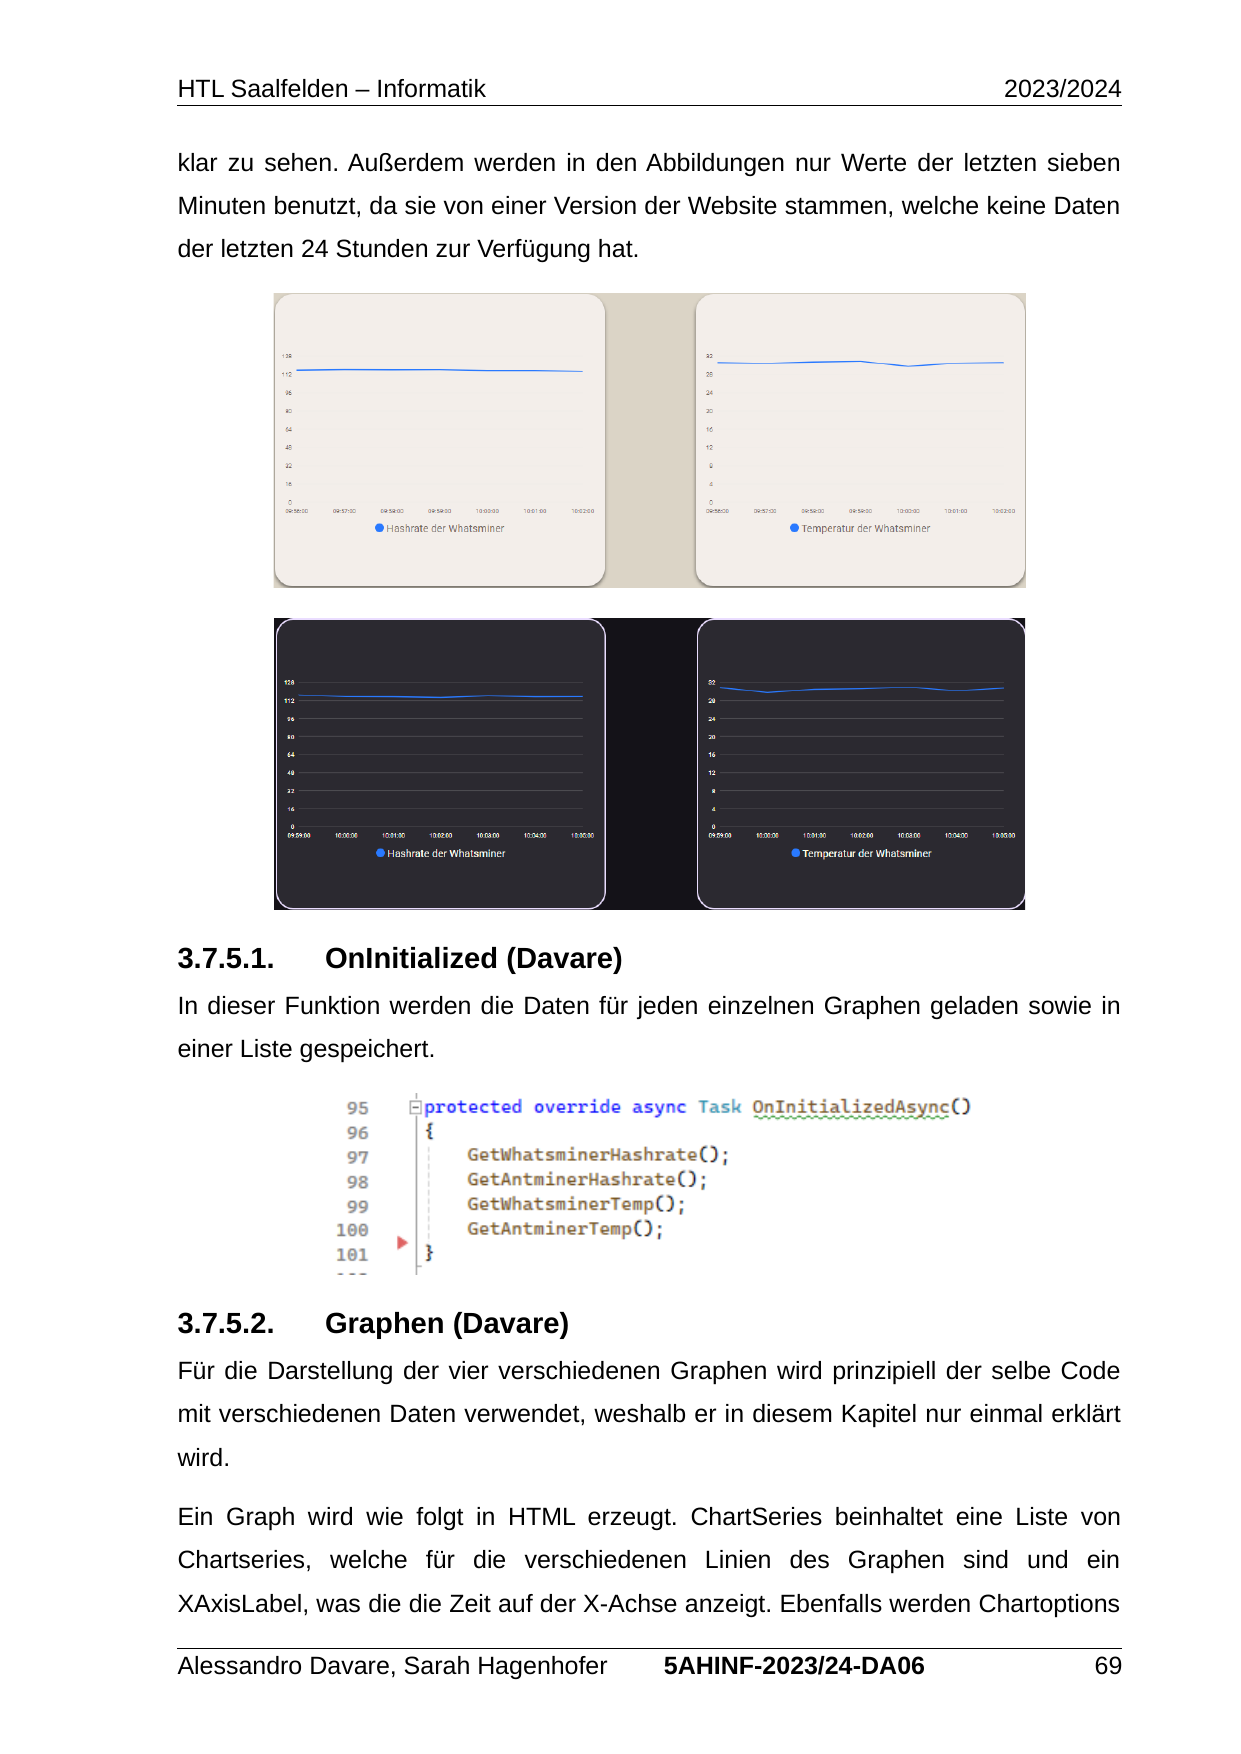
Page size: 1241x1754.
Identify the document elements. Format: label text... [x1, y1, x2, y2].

subtitle Graphen (Davare) [177, 1306, 1122, 1339]
picture [313, 1093, 986, 1275]
picture [273, 293, 1026, 588]
subtitle OnInitialized (Davare) [177, 941, 1122, 974]
text Für die Darstellung der vier verschiedenen Graphen wird prinzipiell der selbe Code mit verschiedenen Daten verwendet, weshalb er in diesem Kapitel nur einmal erklärt wird. [177, 1356, 1122, 1471]
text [177, 1502, 1122, 1617]
picture [274, 618, 1026, 910]
text In dieser Funktion werden die Daten für jeden einzelnen Graphen geladen sowie in einer Liste gespeichert. [177, 991, 1122, 1063]
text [177, 148, 1122, 263]
